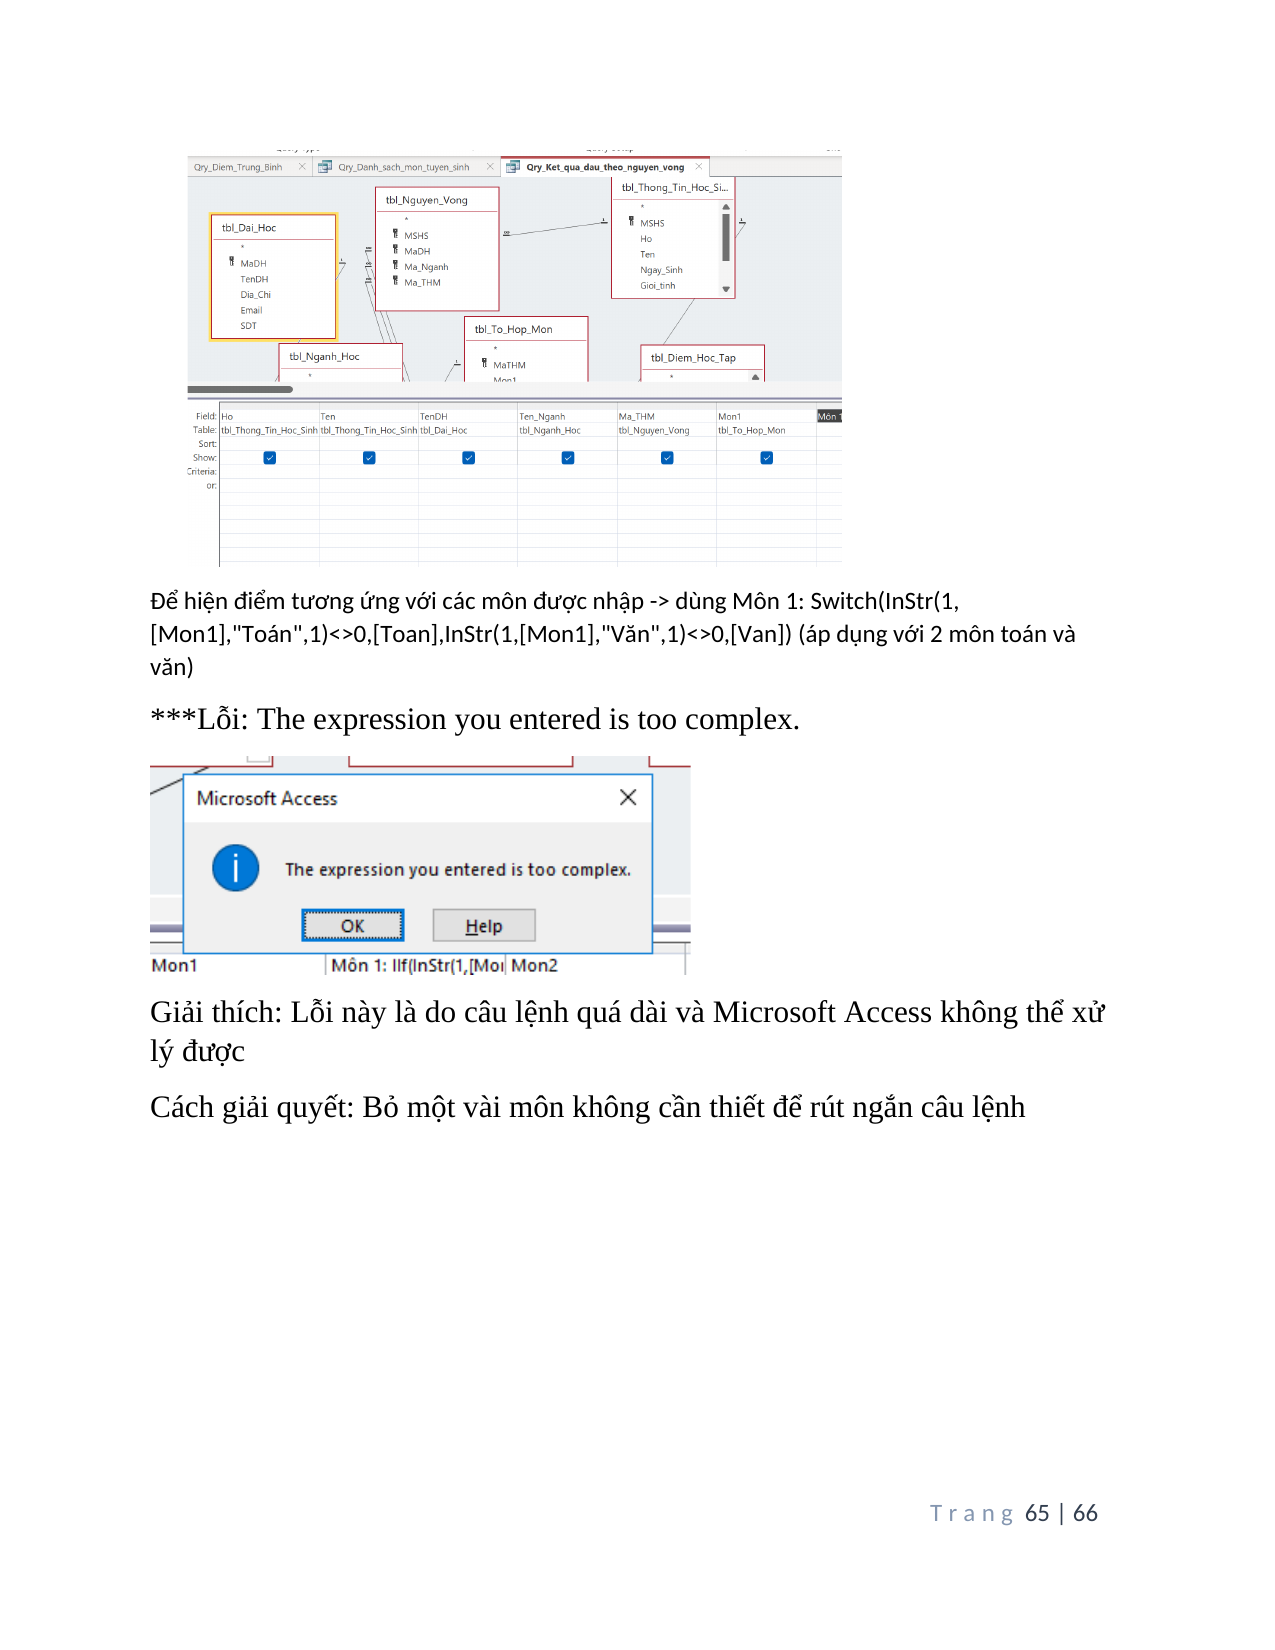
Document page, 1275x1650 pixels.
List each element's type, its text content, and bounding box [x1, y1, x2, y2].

text Cách giải quyết: Bỏ một vài môn không cần thiết để rút ngắn câu lệnh [150, 1088, 1125, 1124]
text Để hiện điểm tương ứng với các môn được nhập -> dùng Môn 1: Switch(InStr(1,[Mon1],"Toán",1)<>0,[Toan],InStr(1,[Mon1],"Văn",1)<>0,[Van]) (áp dụng với 2 môn toán và văn) [150, 585, 1125, 682]
picture [150, 756, 691, 975]
picture [187, 150, 842, 567]
text ***Lỗi: The expression you entered is too complex. [150, 701, 1125, 737]
text Giải thích: Lỗi này là do câu lệnh quá dài và Microsoft Access không thể xử lý được [150, 994, 1125, 1068]
